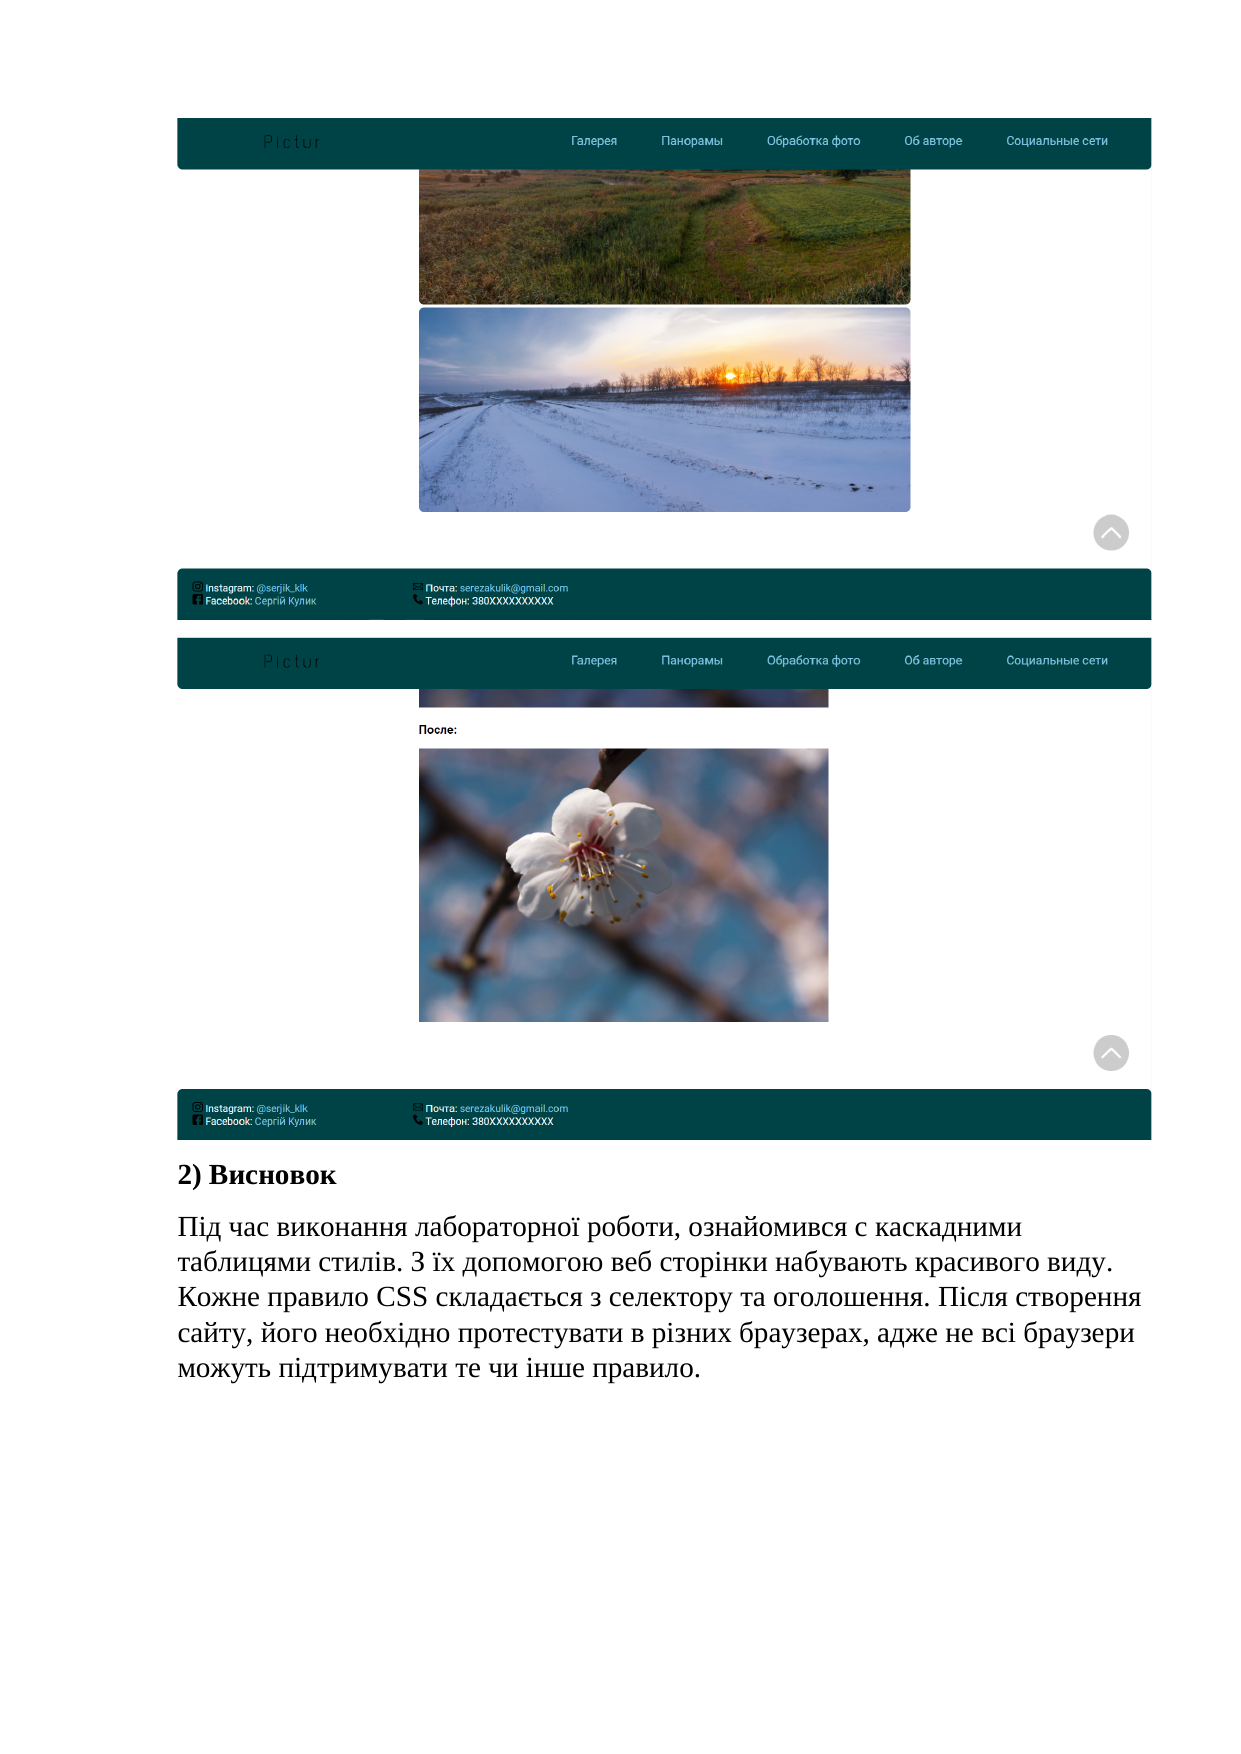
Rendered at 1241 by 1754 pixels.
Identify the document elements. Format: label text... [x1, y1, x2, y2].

text Під час виконання лабораторної роботи, ознайомився с каскадними таблицями стилів. З їх допомогою веб сторінки набувають красивого виду. Кожне правило CSS складається з селектору та оголошення. Після створення сайту, його необхідно протестувати в різних браузерах, адже не всі браузери можуть підтримувати те чи інше правило. [177, 1209, 1152, 1383]
picture [177, 637, 1152, 1140]
picture [177, 118, 1152, 620]
text 2) Висновок [177, 1157, 1152, 1191]
